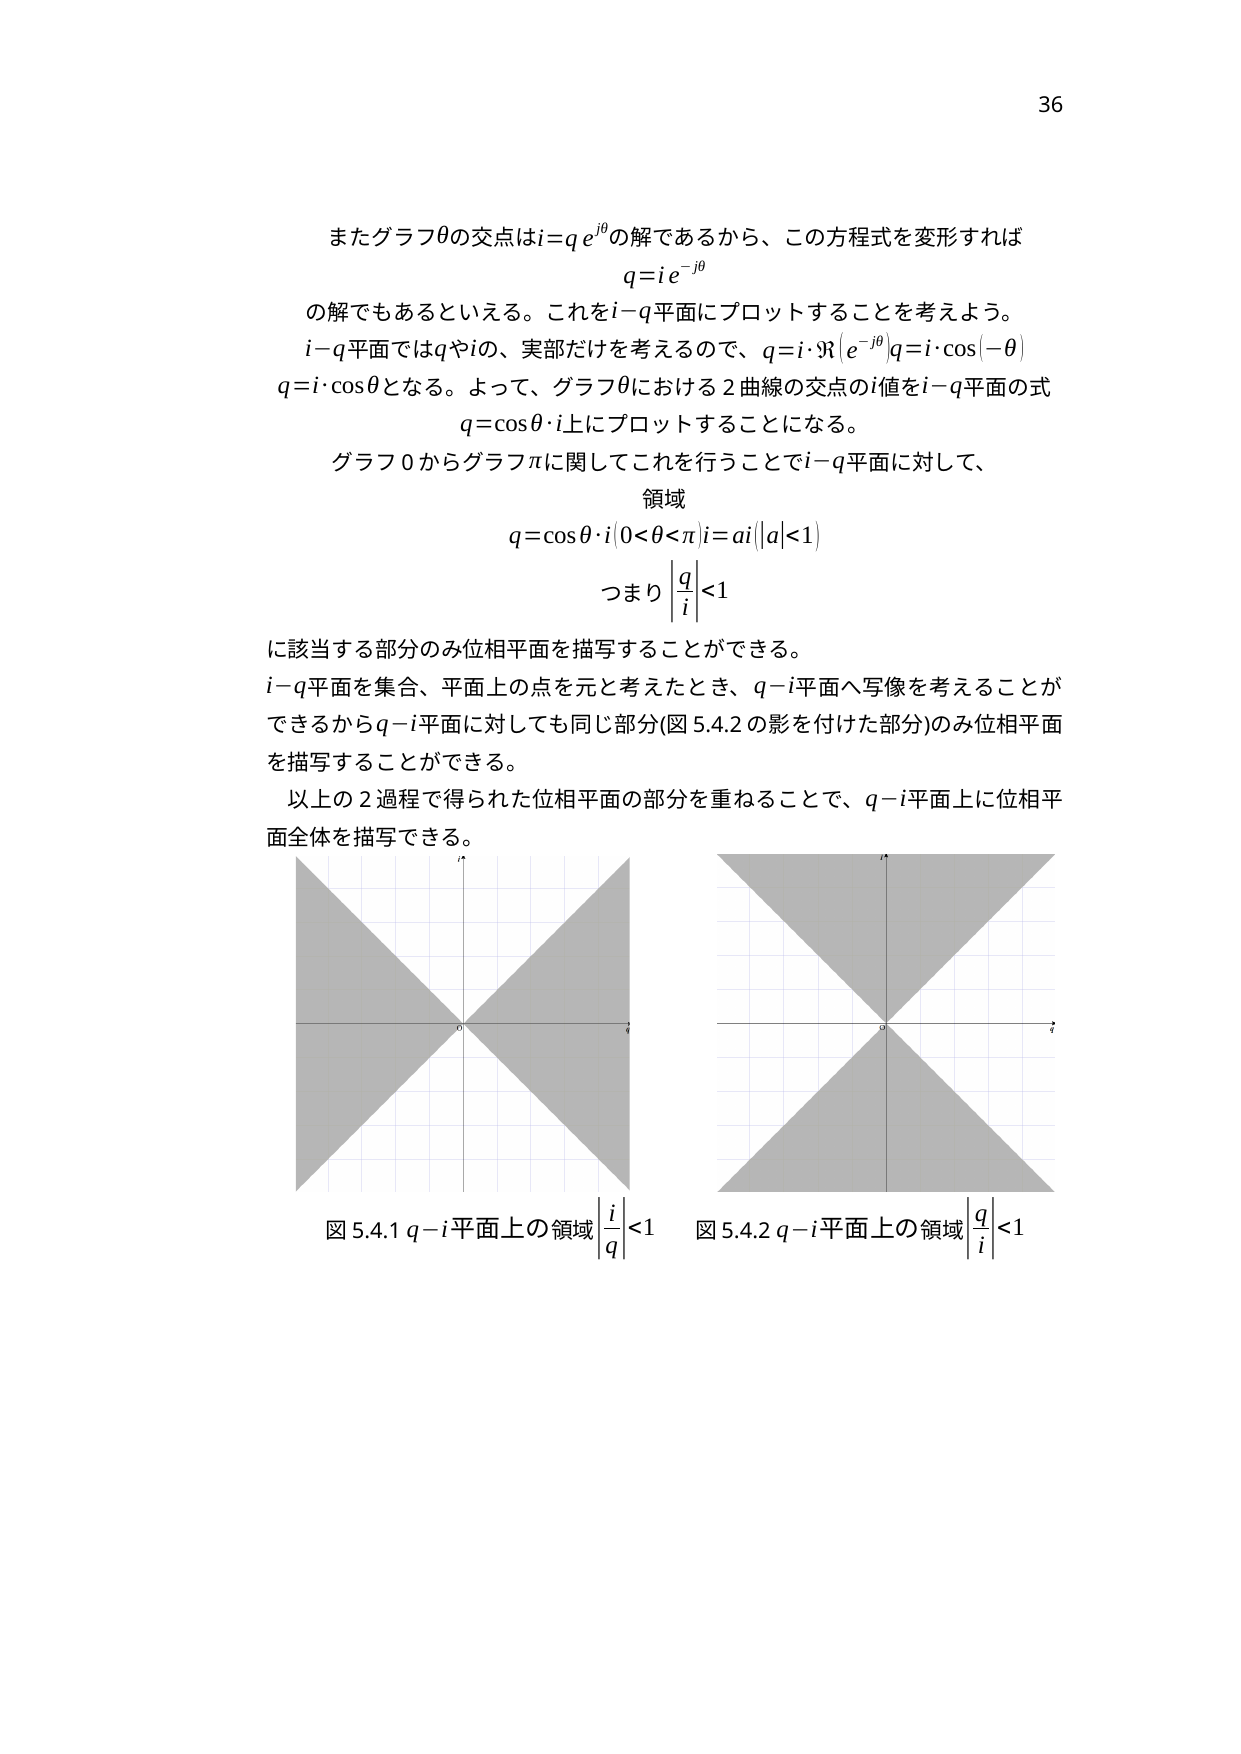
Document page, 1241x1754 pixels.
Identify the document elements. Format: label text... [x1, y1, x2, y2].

text に該当する部分のみ位相平面を描写することができる。 [266, 629, 1063, 667]
text 平面を集合、平面上の点を元と考えたとき、平面へ写像を考えることができるから平面に対しても同じ部分(図5.4.2の影を付けた部分)のみ位相平面を描写することができる。 [266, 667, 1063, 779]
text またグラフの交点はの解であるから、この方程式を変形すれば [266, 217, 1063, 292]
picture [717, 854, 1055, 1192]
text 以上の2過程で得られた位相平面の部分を重ねることで、平面上に位相平面全体を描写できる。 [266, 779, 1063, 854]
text つまり [266, 554, 1063, 629]
text の解でもあるといえる。これを平面にプロットすることを考えよう。 平面ではやの、実部だけを考えるので、となる。よって、グラフにおける2曲線の交点の値を平面の式上にプロットすることになる。 グラフ0からグラフに関してこれを行うことで平面に対して、 領域 [266, 292, 1063, 554]
text 図5.4.1 領域 図5.4.2 領域 [266, 1192, 1063, 1267]
picture [295, 856, 630, 1192]
